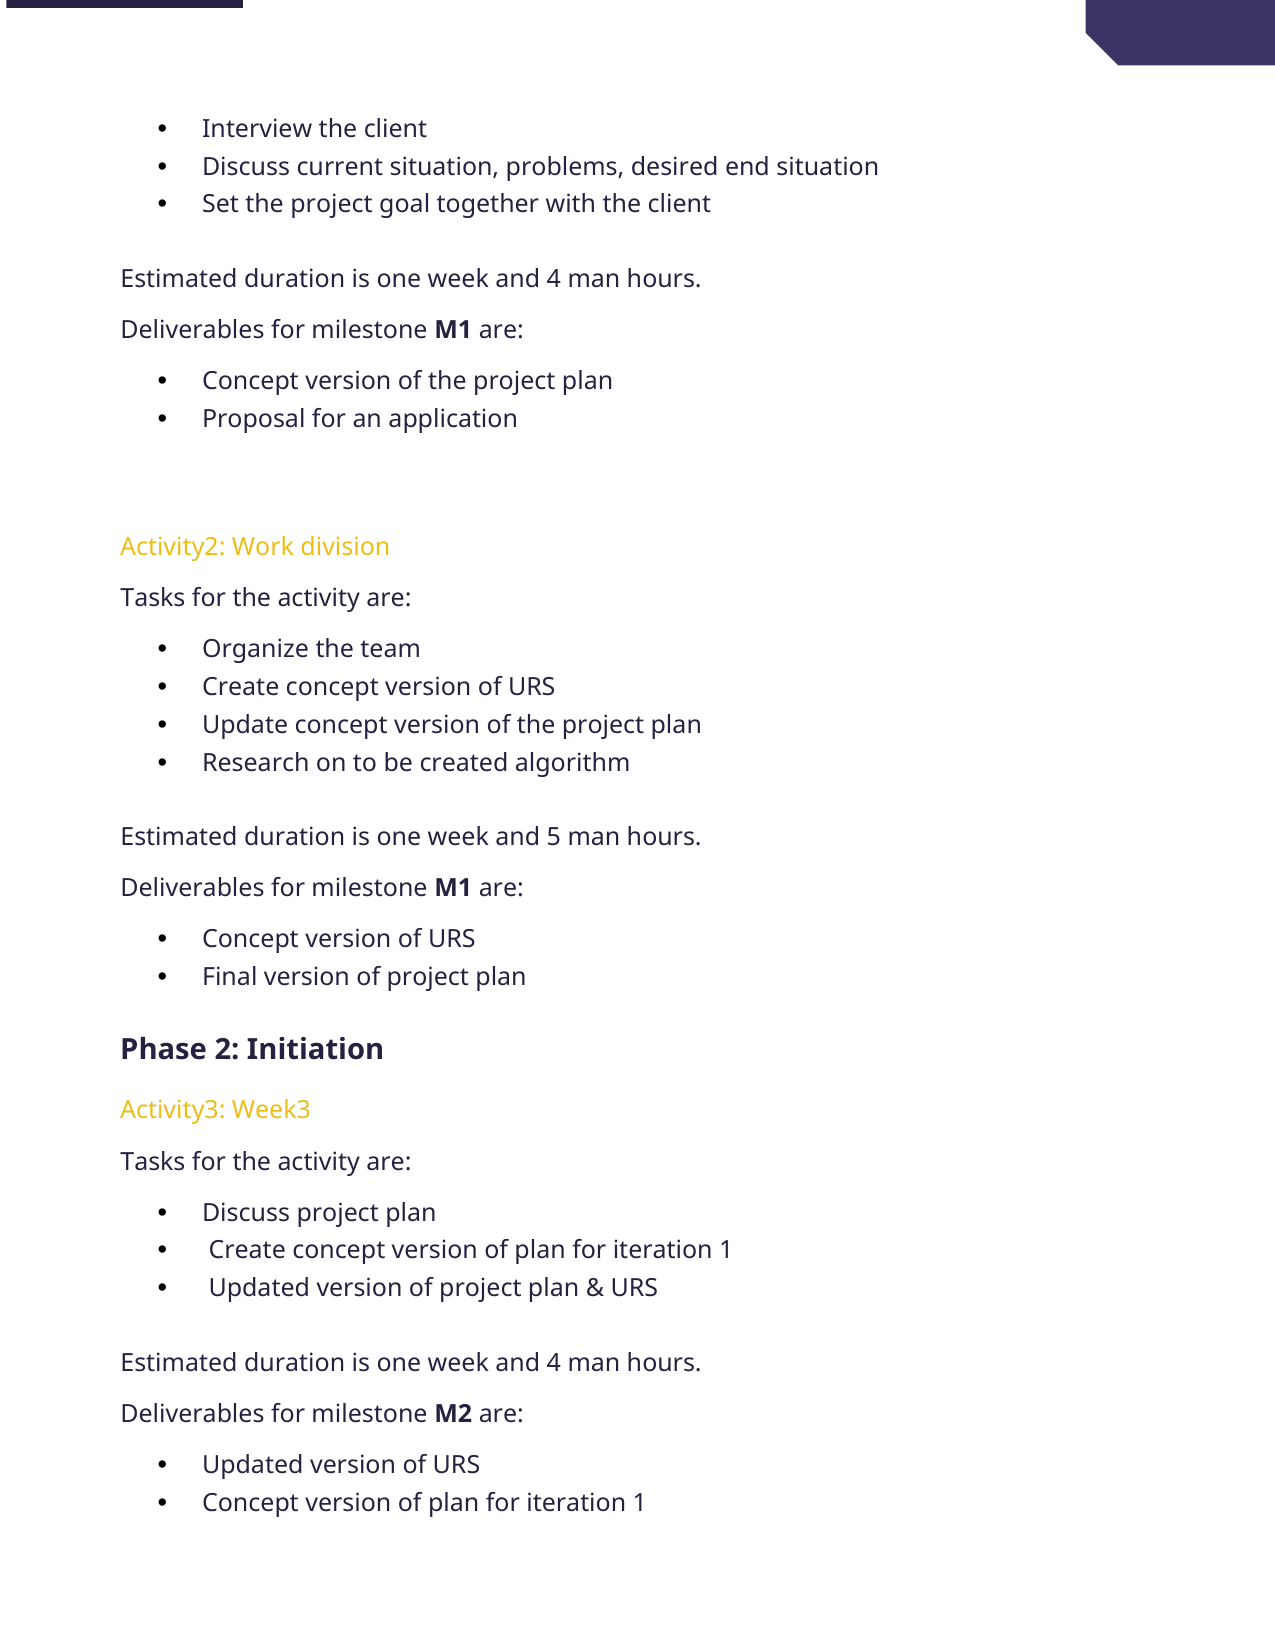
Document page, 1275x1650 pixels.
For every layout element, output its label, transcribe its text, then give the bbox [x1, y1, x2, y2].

text Tasks for the activity are: [120, 1143, 1155, 1177]
list Update concept version of the project plan [157, 706, 1155, 741]
text Deliverables for milestone M1 are: [120, 870, 1155, 904]
list Updated version of project plan & URS [157, 1270, 1155, 1304]
list Proposal for an application [157, 401, 1155, 434]
list Discuss current situation, problems, desired end situation [157, 148, 1155, 182]
subtitle Activity2: Work division [120, 529, 1155, 563]
list Concept version of plan for iteration 1 [157, 1484, 1155, 1518]
list Final version of project plan [157, 959, 1155, 993]
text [120, 1344, 1155, 1378]
list Concept version of the project plan [157, 363, 1155, 397]
list Create concept version of plan for iteration 1 [157, 1232, 1155, 1266]
list Create concept version of URS [157, 669, 1155, 703]
subtitle Activity3: Week3 [120, 1092, 1155, 1126]
list Discuss project plan [157, 1194, 1155, 1228]
list Set the project goal together with the client [157, 186, 1155, 220]
text Estimated duration is one week and 4 man hours. [120, 261, 1155, 295]
list Organize the team [157, 631, 1155, 665]
text Deliverables for milestone M2 are: [120, 1395, 1155, 1429]
subtitle Phase 2: Initiation [120, 1028, 1155, 1068]
list Concept version of URS [157, 921, 1155, 955]
text Deliverables for milestone M1 are: [120, 312, 1155, 346]
text Tasks for the activity are: [120, 580, 1155, 614]
list Updated version of URS [157, 1446, 1155, 1481]
text Estimated duration is one week and 5 man hours. [120, 819, 1155, 853]
list Research on to be created algorithm [157, 744, 1155, 778]
list Interview the client [157, 110, 1155, 144]
